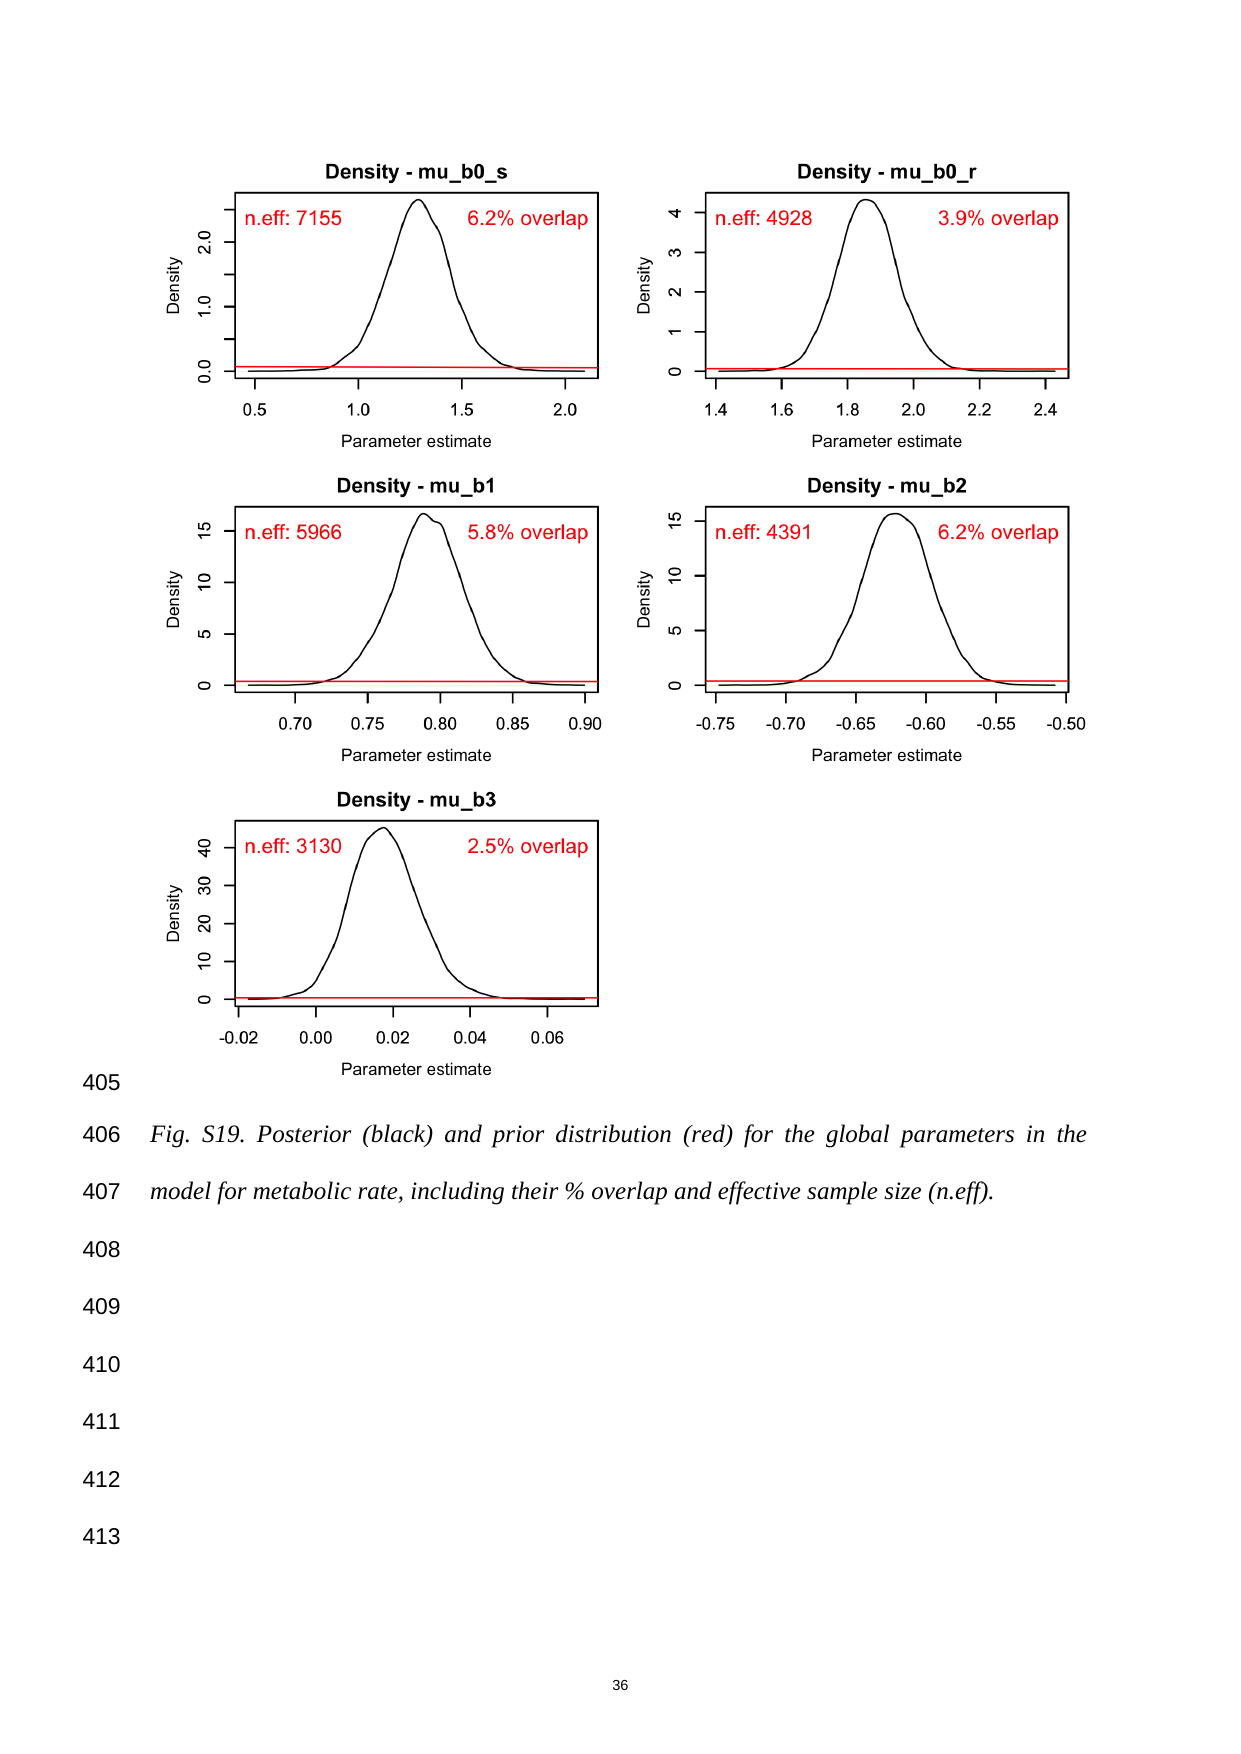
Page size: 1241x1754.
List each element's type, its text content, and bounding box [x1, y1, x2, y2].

picture [150, 150, 1091, 1091]
text Fig. S19. Posterior (black) and prior distribution (red) for the global parameters in the model for metabolic rate, including their % overlap and effective sample size (n.eff). [150, 1119, 1090, 1205]
